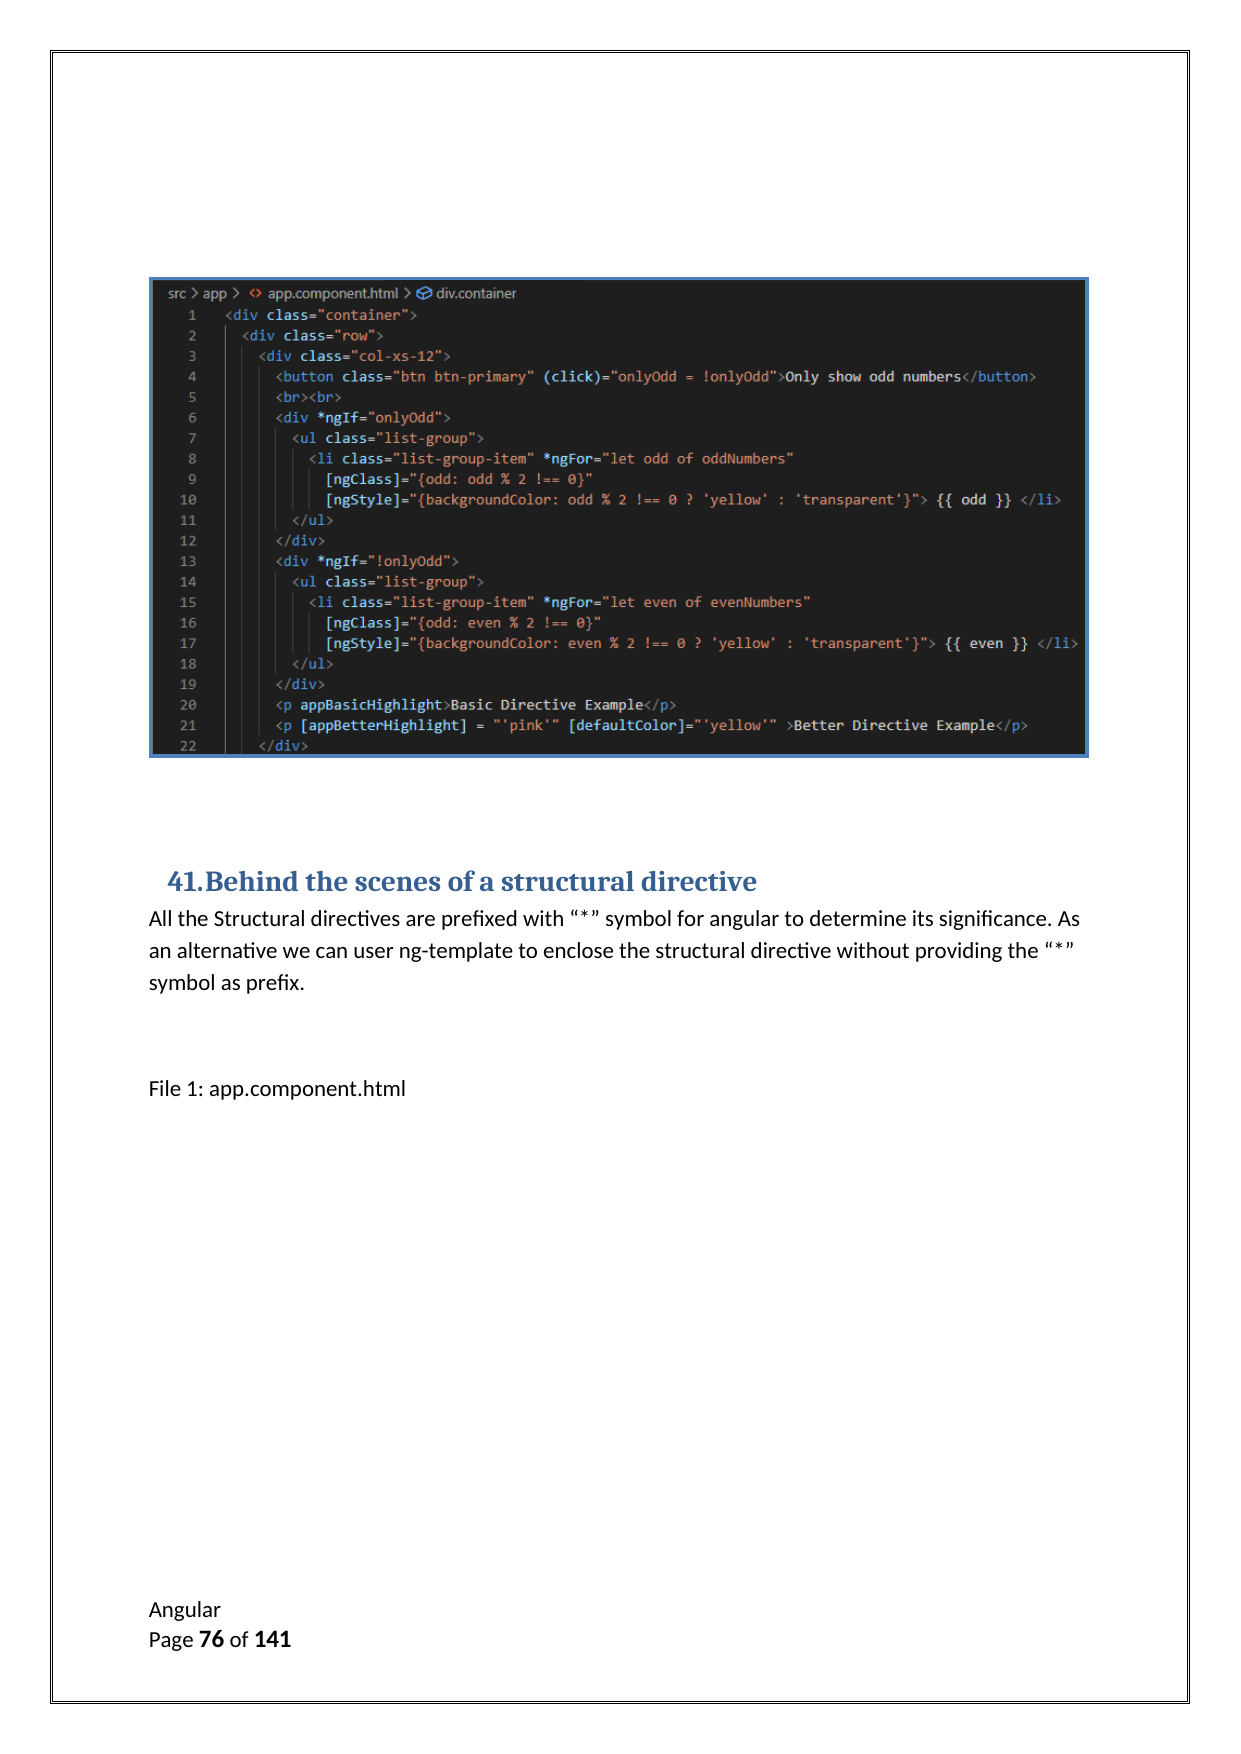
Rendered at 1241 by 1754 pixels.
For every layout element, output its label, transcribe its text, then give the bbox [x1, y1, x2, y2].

subtitle Behind the scenes of a structural directive [167, 865, 1092, 899]
text All the Structural directives are prefixed with “*” symbol for angular to determine its significance. As an alternative we can user ng-template to enclose the structural directive without providing the “*” symbol as prefix. [148, 904, 1092, 996]
text File 1: app.component.html [148, 1074, 1092, 1102]
picture [152, 280, 1085, 754]
